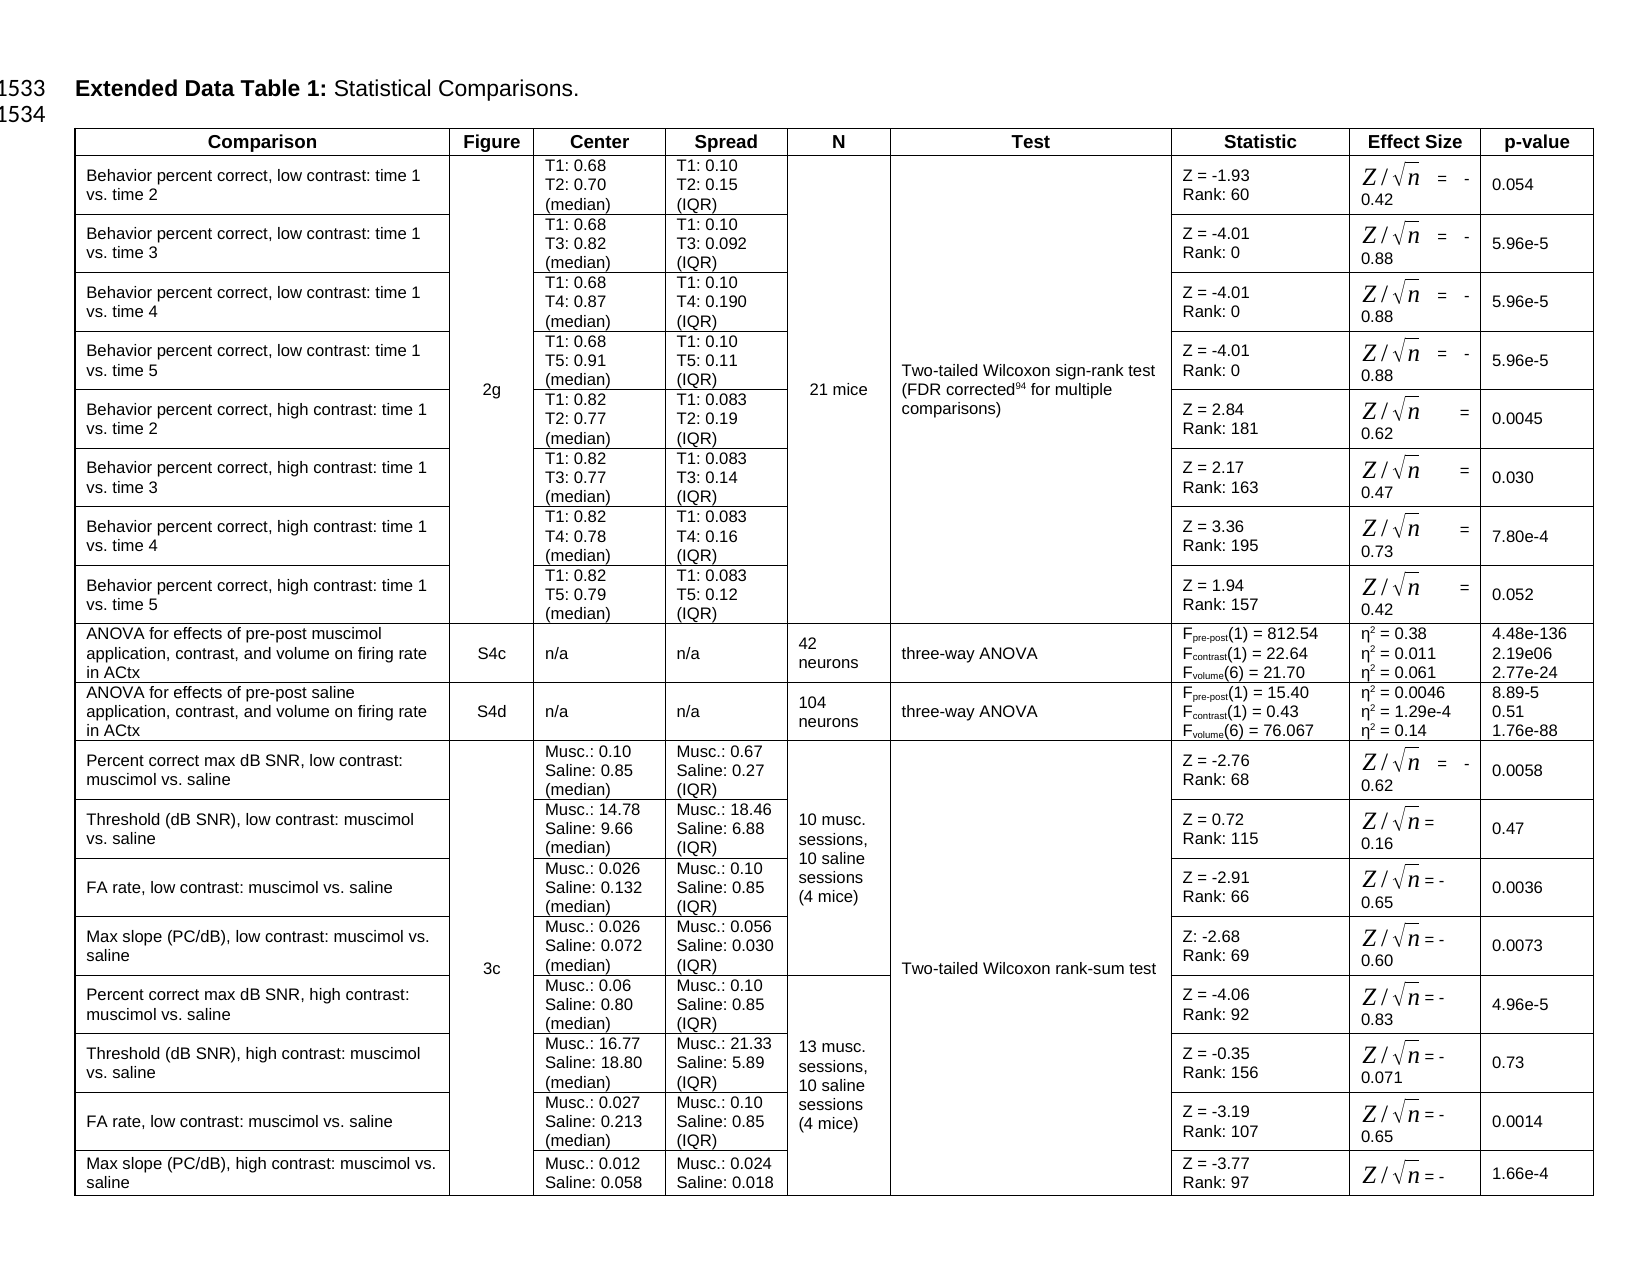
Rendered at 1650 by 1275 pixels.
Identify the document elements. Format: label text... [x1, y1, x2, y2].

table_cell Z = -3.19 Rank: 107 [1172, 1093, 1349, 1150]
table_cell Max slope (PC/dB), low contrast: muscimol vs. saline [76, 917, 449, 974]
table_cell three-way ANOVA [891, 624, 1171, 682]
table_cell 4.96e-5 [1481, 976, 1593, 1033]
table_cell Percent correct max dB SNR, low contrast: muscimol vs. saline [76, 741, 449, 799]
table_cell 8.89-5 0.51 1.76e-88 [1481, 683, 1593, 740]
table_cell Threshold (dB SNR), high contrast: muscimol vs. saline [76, 1034, 449, 1092]
table_cell T1: 0.82 T3: 0.77 (median) [534, 449, 665, 506]
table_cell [891, 741, 1171, 1195]
table_cell ANOVA for effects of pre-post saline application, contrast, and volume on firing rate in ACtx [76, 683, 449, 740]
table_cell T1: 0.82 T5: 0.79 (median) [534, 566, 665, 623]
table_cell 3c [450, 741, 533, 1195]
table_cell 0.030 [1481, 449, 1593, 506]
table_cell = 0.73 [1350, 507, 1480, 565]
table_cell Musc.: 0.67 Saline: 0.27 (IQR) [666, 741, 787, 799]
table_cell Threshold (dB SNR), low contrast: muscimol vs. saline [76, 800, 449, 857]
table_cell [666, 1151, 787, 1195]
table_cell Musc.: 21.33 Saline: 5.89 (IQR) [666, 1034, 787, 1092]
table_cell 10 musc. sessions, 10 saline sessions (4 mice) [788, 741, 890, 974]
table_cell Z = 2.17 Rank: 163 [1172, 449, 1349, 506]
table_cell Two-tailed Wilcoxon sign-rank test (FDR corrected94 for multiple comparisons) [891, 156, 1171, 623]
table_cell = -0.88 [1350, 332, 1480, 389]
table_cell 0.0058 [1481, 741, 1593, 799]
table_cell Behavior percent correct, low contrast: time 1 vs. time 5 [76, 332, 449, 389]
table_cell S4d [450, 683, 533, 740]
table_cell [534, 1151, 665, 1195]
table_cell = -0.65 [1350, 1093, 1480, 1150]
table_cell Musc.: 0.027 Saline: 0.213 (median) [534, 1093, 665, 1150]
table_cell Musc.: 18.46 Saline: 6.88 (IQR) [666, 800, 787, 857]
table_cell = -0.88 [1350, 273, 1480, 331]
table_cell = 0.62 [1350, 390, 1480, 448]
table_cell 13 musc. sessions, 10 saline sessions (4 mice) [788, 976, 890, 1195]
table_cell 0.054 [1481, 156, 1593, 213]
table_cell Musc.: 16.77 Saline: 18.80 (median) [534, 1034, 665, 1092]
table_cell η2 = 0.0046 η2 = 1.29e-4 η2 = 0.14 [1350, 683, 1480, 740]
table_cell n/a [534, 683, 665, 740]
table_cell Behavior percent correct, high contrast: time 1 vs. time 2 [76, 390, 449, 448]
table_cell Z = -0.35 Rank: 156 [1172, 1034, 1349, 1092]
table_cell Musc.: 0.06 Saline: 0.80 (median) [534, 976, 665, 1033]
table_cell T1: 0.68 T3: 0.82 (median) [534, 215, 665, 272]
table_cell Musc.: 0.10 Saline: 0.85 (median) [534, 741, 665, 799]
table_cell T1: 0.083 T2: 0.19 (IQR) [666, 390, 787, 448]
table_cell η2 = 0.38 η2 = 0.011 η2 = 0.061 [1350, 624, 1480, 682]
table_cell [76, 1151, 449, 1195]
table_cell 0.0036 [1481, 859, 1593, 916]
table_cell Z = 0.72 Rank: 115 [1172, 800, 1349, 857]
table_header Spread [666, 129, 787, 155]
table_cell 42 neurons [788, 624, 890, 682]
table_cell 2g [450, 156, 533, 623]
table_cell n/a [666, 624, 787, 682]
table_cell = 0.47 [1350, 449, 1480, 506]
table_cell Z = 2.84 Rank: 181 [1172, 390, 1349, 448]
table_cell 5.96e-5 [1481, 215, 1593, 272]
table_cell Z = -4.01 Rank: 0 [1172, 215, 1349, 272]
table_cell = -0.65 [1350, 859, 1480, 916]
table_cell Musc.: 14.78 Saline: 9.66 (median) [534, 800, 665, 857]
table_cell 0.0045 [1481, 390, 1593, 448]
table_header p-value [1481, 129, 1593, 155]
table_cell 7.80e-4 [1481, 507, 1593, 565]
table_cell T1: 0.68 T2: 0.70 (median) [534, 156, 665, 213]
table_cell = 0.42 [1350, 566, 1480, 623]
table_cell Behavior percent correct, low contrast: time 1 vs. time 3 [76, 215, 449, 272]
table_cell T1: 0.10 T5: 0.11 (IQR) [666, 332, 787, 389]
table_cell T1: 0.82 T2: 0.77 (median) [534, 390, 665, 448]
table_header N [788, 129, 890, 155]
table_cell T1: 0.68 T5: 0.91 (median) [534, 332, 665, 389]
table_header Test [891, 129, 1171, 155]
table_cell 0.73 [1481, 1034, 1593, 1092]
table_cell T1: 0.083 T5: 0.12 (IQR) [666, 566, 787, 623]
table_cell = -0.77 [1350, 1151, 1480, 1195]
table_cell 5.96e-5 [1481, 332, 1593, 389]
table_cell T1: 0.82 T4: 0.78 (median) [534, 507, 665, 565]
table_header Statistic [1172, 129, 1349, 155]
table_cell Z = -3.77 Rank: 97 [1172, 1151, 1349, 1195]
table_cell Z = -4.06 Rank: 92 [1172, 976, 1349, 1033]
table_cell Musc.: 0.026 Saline: 0.132 (median) [534, 859, 665, 916]
table_cell 0.052 [1481, 566, 1593, 623]
table_cell = -0.83 [1350, 976, 1480, 1033]
table_cell = -0.42 [1350, 156, 1480, 213]
table_cell 0.0014 [1481, 1093, 1593, 1150]
table_cell FA rate, low contrast: muscimol vs. saline [76, 859, 449, 916]
table_cell Behavior percent correct, high contrast: time 1 vs. time 4 [76, 507, 449, 565]
table_cell = -0.62 [1350, 741, 1480, 799]
table_cell Musc.: 0.026 Saline: 0.072 (median) [534, 917, 665, 974]
table_cell = 0.16 [1350, 800, 1480, 857]
table_cell Musc.: 0.10 Saline: 0.85 (IQR) [666, 976, 787, 1033]
table_cell Fpre-post(1) = 15.40 Fcontrast(1) = 0.43 Fvolume(6) = 76.067 [1172, 683, 1349, 740]
table_cell Musc.: 0.10 Saline: 0.85 (IQR) [666, 1093, 787, 1150]
table_cell n/a [534, 624, 665, 682]
text Extended Data Table 1: Statistical Comparisons. [75, 75, 1575, 101]
table_cell Z = -4.01 Rank: 0 [1172, 332, 1349, 389]
table_cell Fpre-post(1) = 812.54 Fcontrast(1) = 22.64 Fvolume(6) = 21.70 [1172, 624, 1349, 682]
table_cell ANOVA for effects of pre-post muscimol application, contrast, and volume on firing rate in ACtx [76, 624, 449, 682]
table_cell Behavior percent correct, low contrast: time 1 vs. time 2 [76, 156, 449, 213]
table_cell FA rate, low contrast: muscimol vs. saline [76, 1093, 449, 1150]
table_cell Musc.: 0.10 Saline: 0.85 (IQR) [666, 859, 787, 916]
table_cell Z = -2.76 Rank: 68 [1172, 741, 1349, 799]
table_cell Z = -2.91 Rank: 66 [1172, 859, 1349, 916]
table_cell 0.47 [1481, 800, 1593, 857]
table_cell Behavior percent correct, high contrast: time 1 vs. time 3 [76, 449, 449, 506]
table_cell Behavior percent correct, low contrast: time 1 vs. time 4 [76, 273, 449, 331]
table_cell 21 mice [788, 156, 890, 623]
table_cell = -0.071 [1350, 1034, 1480, 1092]
table_cell 0.0073 [1481, 917, 1593, 974]
table_cell = -0.88 [1350, 215, 1480, 272]
table_cell Z = -4.01 Rank: 0 [1172, 273, 1349, 331]
table_cell Behavior percent correct, high contrast: time 1 vs. time 5 [76, 566, 449, 623]
table_header Figure [450, 129, 533, 155]
table_cell Z: -2.68 Rank: 69 [1172, 917, 1349, 974]
table_cell 104 neurons [788, 683, 890, 740]
table_cell Percent correct max dB SNR, high contrast: muscimol vs. saline [76, 976, 449, 1033]
table_cell S4c [450, 624, 533, 682]
table_cell Musc.: 0.056 Saline: 0.030 (IQR) [666, 917, 787, 974]
table_cell Z = -1.93 Rank: 60 [1172, 156, 1349, 213]
table_cell 4.48e-136 2.19e06 2.77e-24 [1481, 624, 1593, 682]
table_header Effect Size [1350, 129, 1480, 155]
table_cell 1.66e-4 [1481, 1151, 1593, 1195]
table_cell T1: 0.083 T4: 0.16 (IQR) [666, 507, 787, 565]
table_cell T1: 0.10 T2: 0.15 (IQR) [666, 156, 787, 213]
table_cell 5.96e-5 [1481, 273, 1593, 331]
table_cell T1: 0.10 T4: 0.190 (IQR) [666, 273, 787, 331]
table_header Center [534, 129, 665, 155]
table_header Comparison [76, 129, 449, 155]
table_cell three-way ANOVA [891, 683, 1171, 740]
table_cell Z = 1.94 Rank: 157 [1172, 566, 1349, 623]
table_cell T1: 0.083 T3: 0.14 (IQR) [666, 449, 787, 506]
table_cell Z = 3.36 Rank: 195 [1172, 507, 1349, 565]
table_cell = -0.60 [1350, 917, 1480, 974]
table_cell T1: 0.68 T4: 0.87 (median) [534, 273, 665, 331]
table_cell n/a [666, 683, 787, 740]
table_cell T1: 0.10 T3: 0.092 (IQR) [666, 215, 787, 272]
